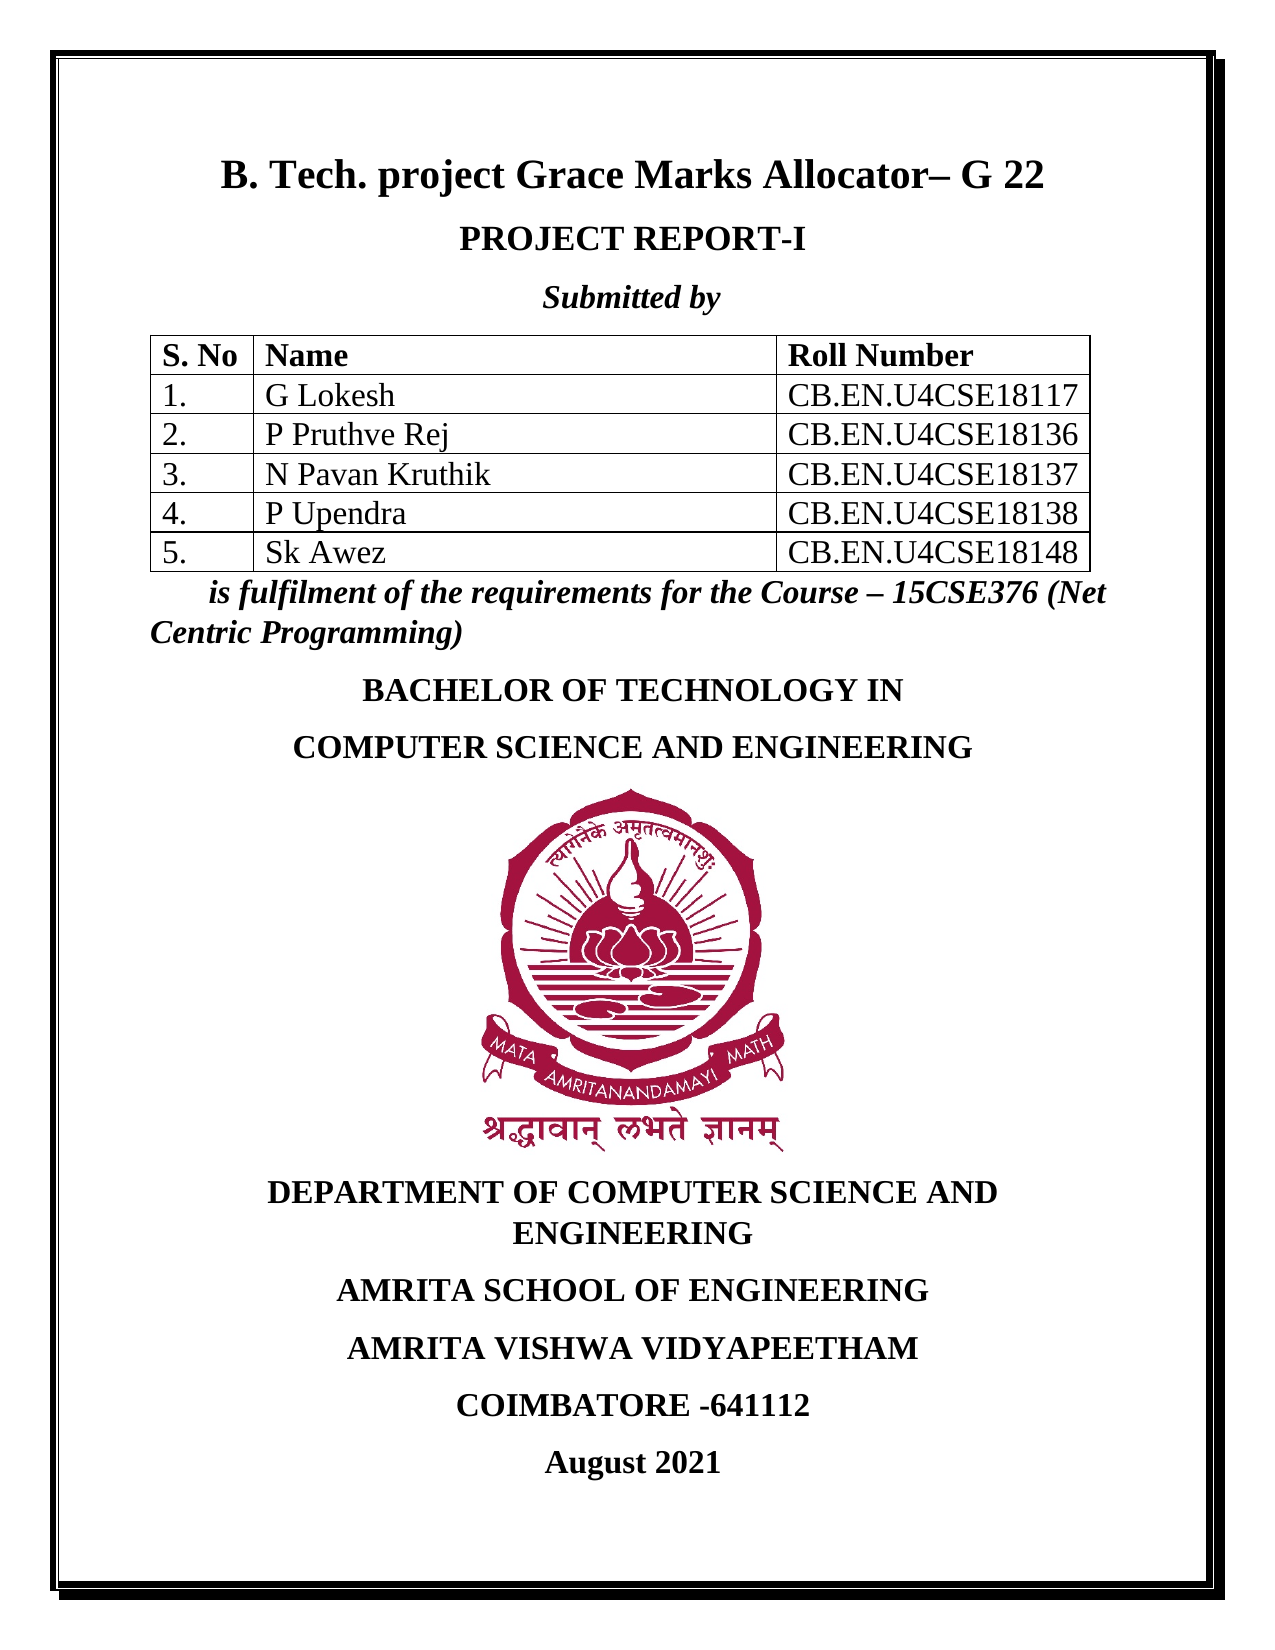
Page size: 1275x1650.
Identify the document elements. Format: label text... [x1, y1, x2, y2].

table_cell 2. [151, 414, 253, 453]
table_cell CB.EN.U4CSE18138 [777, 493, 1089, 531]
text COMPUTER SCIENCE AND ENGINEERING [150, 727, 1116, 765]
text BACHELOR OF TECHNOLOGY IN [150, 670, 1116, 708]
table_header Name [254, 336, 776, 374]
text PROJECT REPORT-I [150, 217, 1116, 258]
table_cell CB.EN.U4CSE18137 [777, 454, 1089, 492]
table_cell G Lokesh [254, 375, 776, 413]
text Submitted by [150, 277, 1116, 316]
table_cell N Pavan Kruthik [254, 454, 776, 492]
table_cell CB.EN.U4CSE18117 [777, 375, 1089, 413]
table_cell 5. [151, 533, 253, 571]
text COIMBATORE -641112 [150, 1385, 1116, 1423]
table_cell 4. [151, 493, 253, 531]
table_cell Sk Awez [254, 533, 776, 571]
text is fulfilment of the requirements for the Course – 15CSE376 (Net Centric Programming) [150, 572, 1116, 651]
table_cell P Pruthve Rej [254, 414, 776, 453]
text AMRITA VISHWA VIDYAPEETHAM [150, 1328, 1116, 1366]
table_cell P Upendra [254, 493, 776, 531]
text DEPARTMENT OF COMPUTER SCIENCE AND ENGINEERING [150, 1173, 1116, 1252]
picture [447, 784, 818, 1155]
table_header Roll Number [777, 336, 1089, 374]
text August 2021 [150, 1442, 1116, 1481]
text AMRITA SCHOOL OF ENGINEERING [150, 1271, 1116, 1309]
table_cell CB.EN.U4CSE18148 [777, 533, 1089, 571]
text B. Tech. project Grace Marks Allocator– G 22 [150, 150, 1116, 198]
table_cell CB.EN.U4CSE18136 [777, 414, 1089, 453]
table_cell 1. [151, 375, 253, 413]
table_cell 3. [151, 454, 253, 492]
table_header S. No [151, 336, 253, 374]
